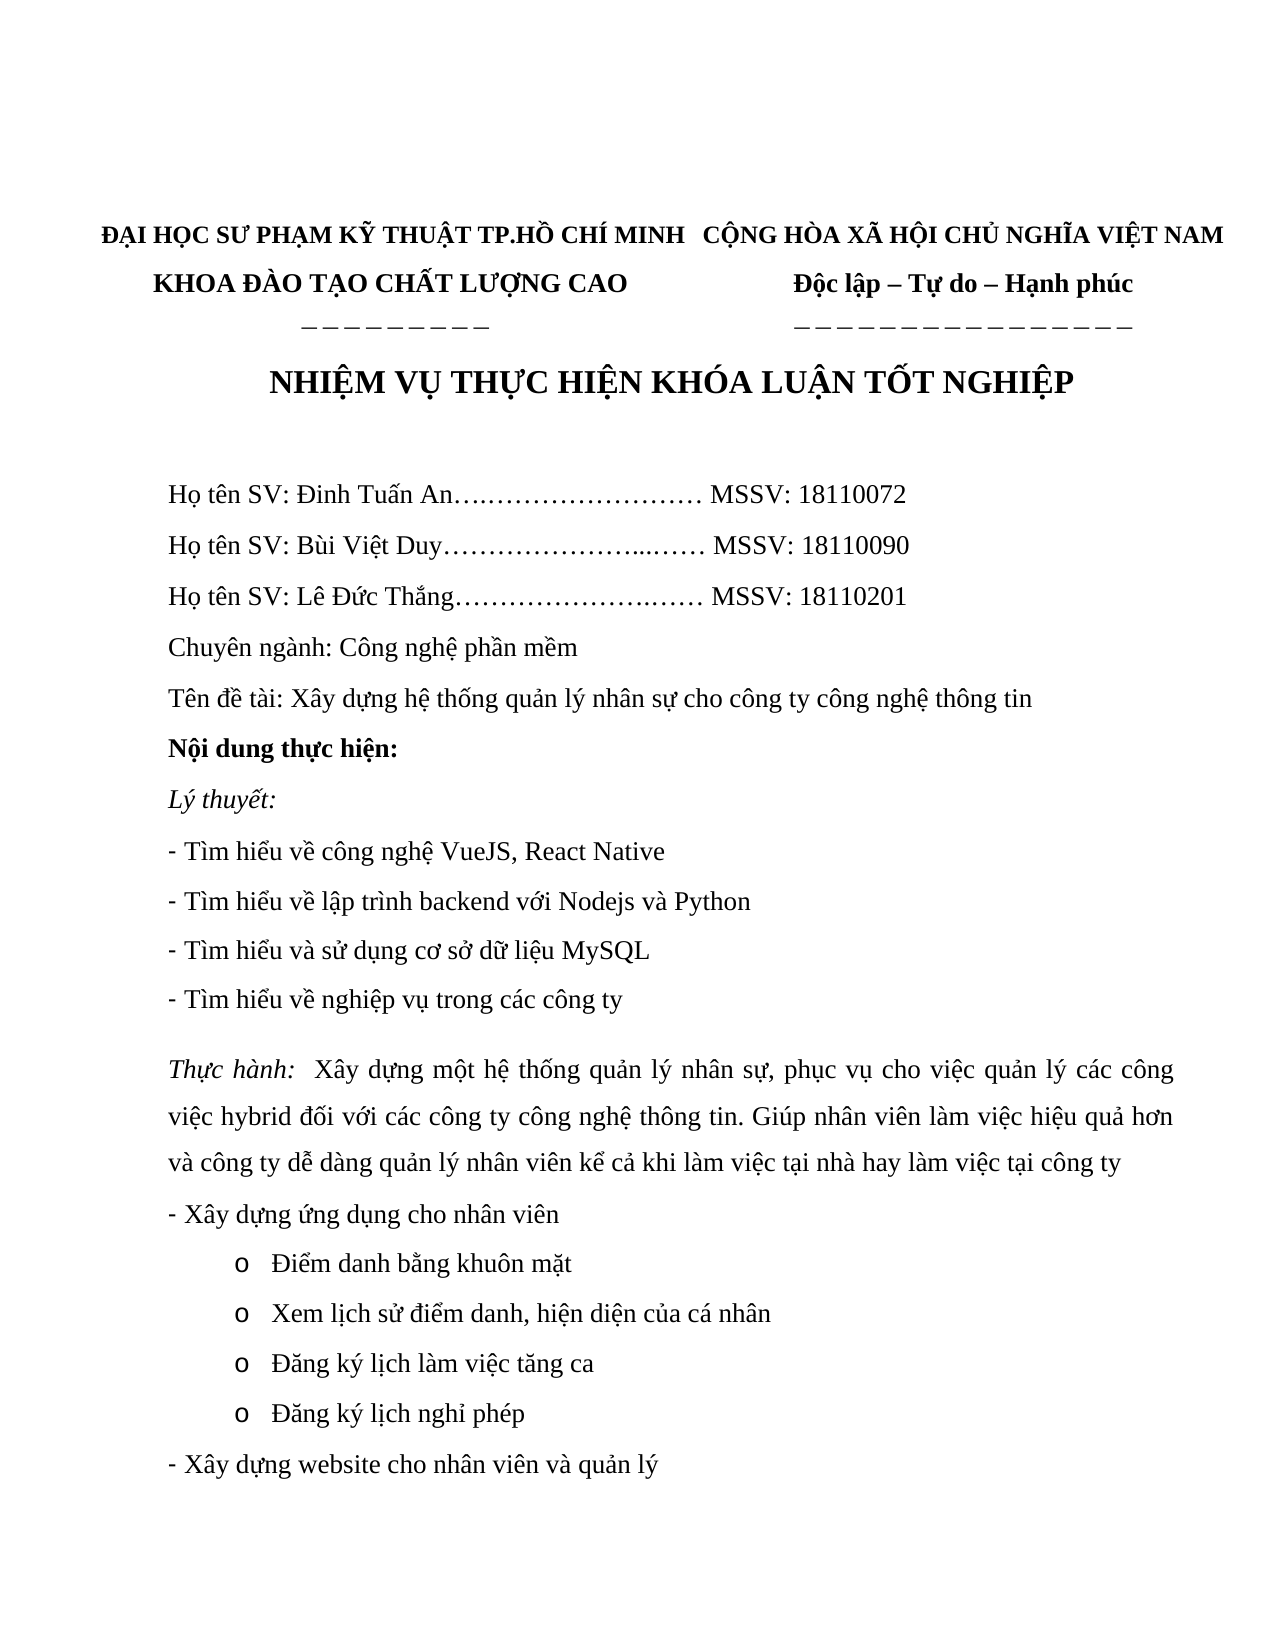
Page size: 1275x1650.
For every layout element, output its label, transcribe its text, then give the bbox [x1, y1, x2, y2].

list Xây dựng ứng dụng cho nhân viên [168, 1197, 1176, 1230]
list Xây dựng website cho nhân viên và quản lý [168, 1447, 1176, 1480]
text Nội dung thực hiện: [168, 733, 1176, 764]
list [233, 1297, 1176, 1330]
list Tìm hiểu về công nghệ VueJS, React Native [168, 834, 1176, 867]
table_header CỘNG HÒA XÃ HỘI CHỦ NGHĨA VIỆT NAM Độc lập – Tự do – Hạnh phúc [682, 220, 1235, 362]
text Lý thuyết: [168, 783, 1176, 814]
list Đăng ký lịch nghỉ phép [233, 1397, 1176, 1430]
text Chuyên ngành: Công nghệ phần mềm [168, 631, 1176, 662]
text Thực hành: Xây dựng một hệ thống quản lý nhân sự, phục vụ cho việc quản lý các công việc hybrid đối với các công ty công nghệ thông tin. Giúp nhân viên làm việc hiệu quả hơn và công ty dễ dàng quản lý nhân viên kể cả khi làm việc tại nhà hay làm việc tại công ty [168, 1053, 1176, 1177]
list Đăng ký lịch làm việc tăng ca [233, 1347, 1176, 1380]
text Tên đề tài: Xây dựng hệ thống quản lý nhân sự cho công ty công nghệ thông tin [168, 682, 1176, 713]
list Điểm danh bằng khuôn mặt [233, 1247, 1176, 1280]
text Họ tên SV: Lê Đức Thắng………………….…… MSSV: 18110201 [168, 580, 1176, 611]
list Tìm hiểu về nghiệp vụ trong các công ty [168, 983, 1176, 1016]
list Tìm hiểu và sử dụng cơ sở dữ liệu MySQL [168, 933, 1176, 966]
table_header ĐẠI HỌC SƯ PHẠM KỸ THUẬT TP.HỒ CHÍ MINH KHOA ĐÀO TẠO CHẤT LƯỢNG CAO [99, 220, 682, 362]
text NHIỆM VỤ THỰC HIỆN KHÓA LUẬN TỐT NGHIỆP [168, 362, 1176, 401]
text Họ tên SV: Bùi Việt Duy…………………...…… MSSV: 18110090 [168, 529, 1176, 560]
text Họ tên SV: Đinh Tuấn An….…………………… MSSV: 18110072 [168, 478, 1176, 509]
list Tìm hiểu về lập trình backend với Nodejs và Python [168, 884, 1176, 917]
